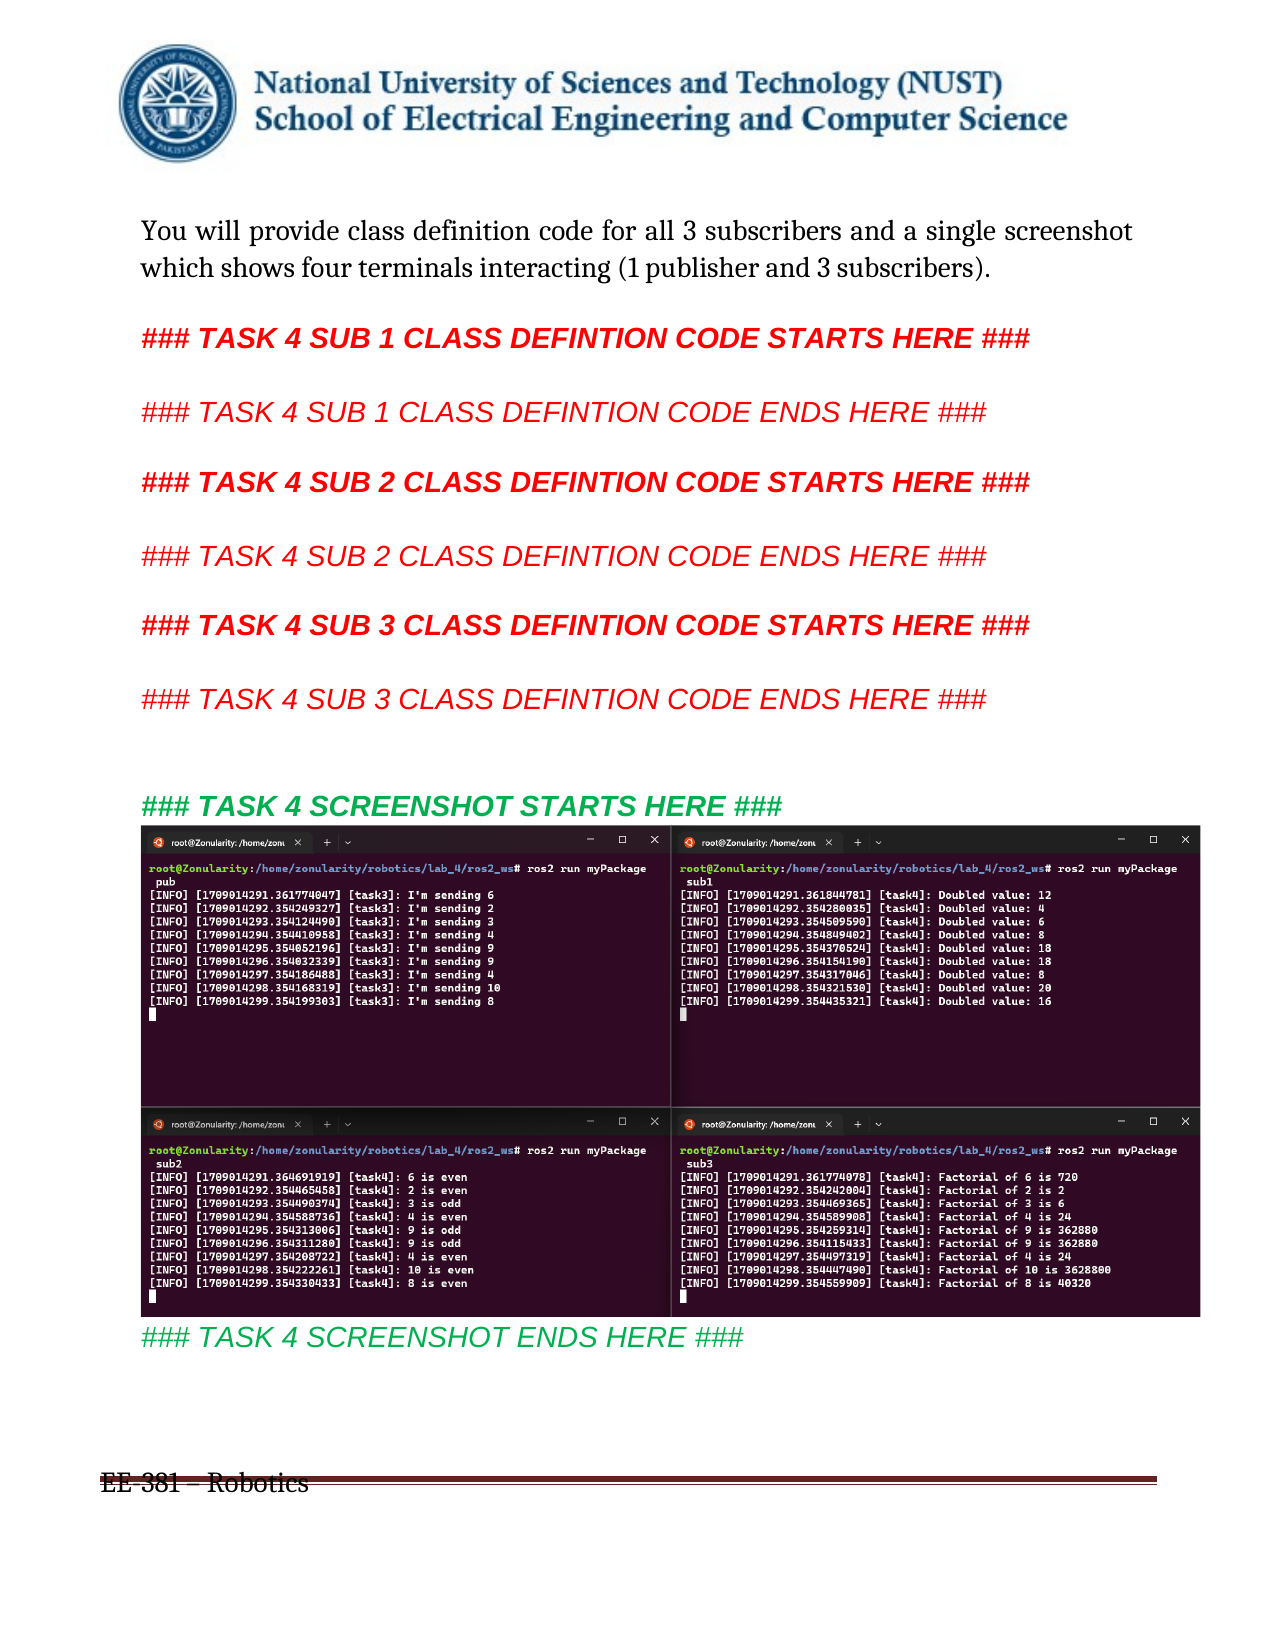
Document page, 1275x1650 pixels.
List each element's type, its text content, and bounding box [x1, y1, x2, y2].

text ### TASK 4 SUB 2 CLASS DEFINTION CODE STARTS HERE ### [141, 465, 1135, 498]
text ### TASK 4 SUB 3 CLASS DEFINTION CODE STARTS HERE ### [141, 608, 1135, 642]
text ### TASK 4 SCREENSHOT STARTS HERE ### [141, 789, 1135, 822]
picture [106, 39, 1082, 174]
text ### TASK 4 SUB 2 CLASS DEFINTION CODE ENDS HERE ### [141, 538, 1135, 572]
text ### TASK 4 SUB 1 CLASS DEFINTION CODE ENDS HERE ### [141, 395, 1135, 428]
text ### TASK 4 SCREENSHOT ENDS HERE ### [141, 1320, 1135, 1354]
picture [140, 825, 1201, 1317]
text ### TASK 4 SUB 3 CLASS DEFINTION CODE ENDS HERE ### [141, 682, 1135, 716]
text You will provide class definition code for all 3 subscribers and a single screenshot which shows four terminals interacting (1 publisher and 3 subscribers). [141, 214, 1135, 285]
text ### TASK 4 SUB 1 CLASS DEFINTION CODE STARTS HERE ### [141, 321, 1135, 355]
